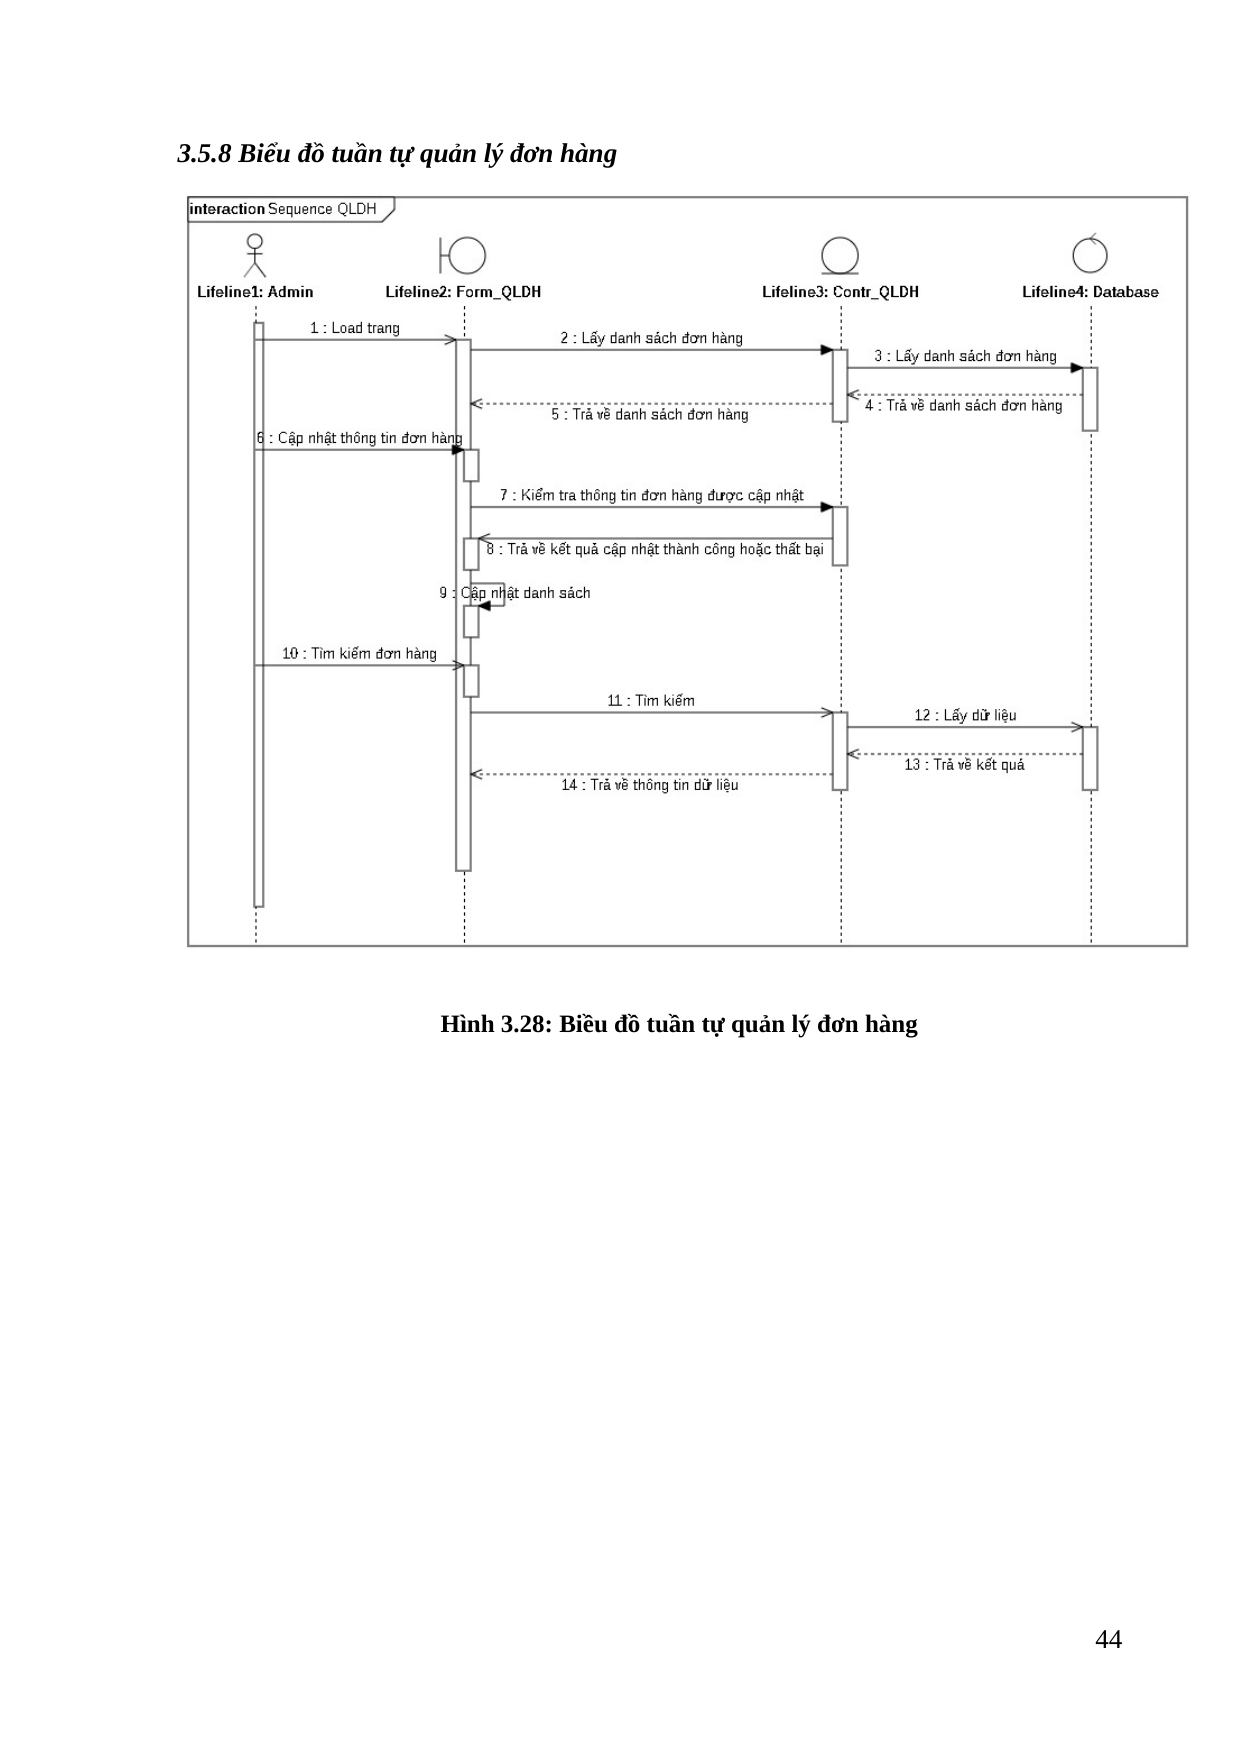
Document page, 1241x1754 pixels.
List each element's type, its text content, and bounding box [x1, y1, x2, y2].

subtitle 3.5.8 Biểu đồ tuần tự quản lý đơn hàng [177, 137, 1122, 168]
picture [177, 187, 1232, 991]
text Hình 3.28: Biều đồ tuần tự quản lý đơn hàng [177, 1009, 1122, 1038]
